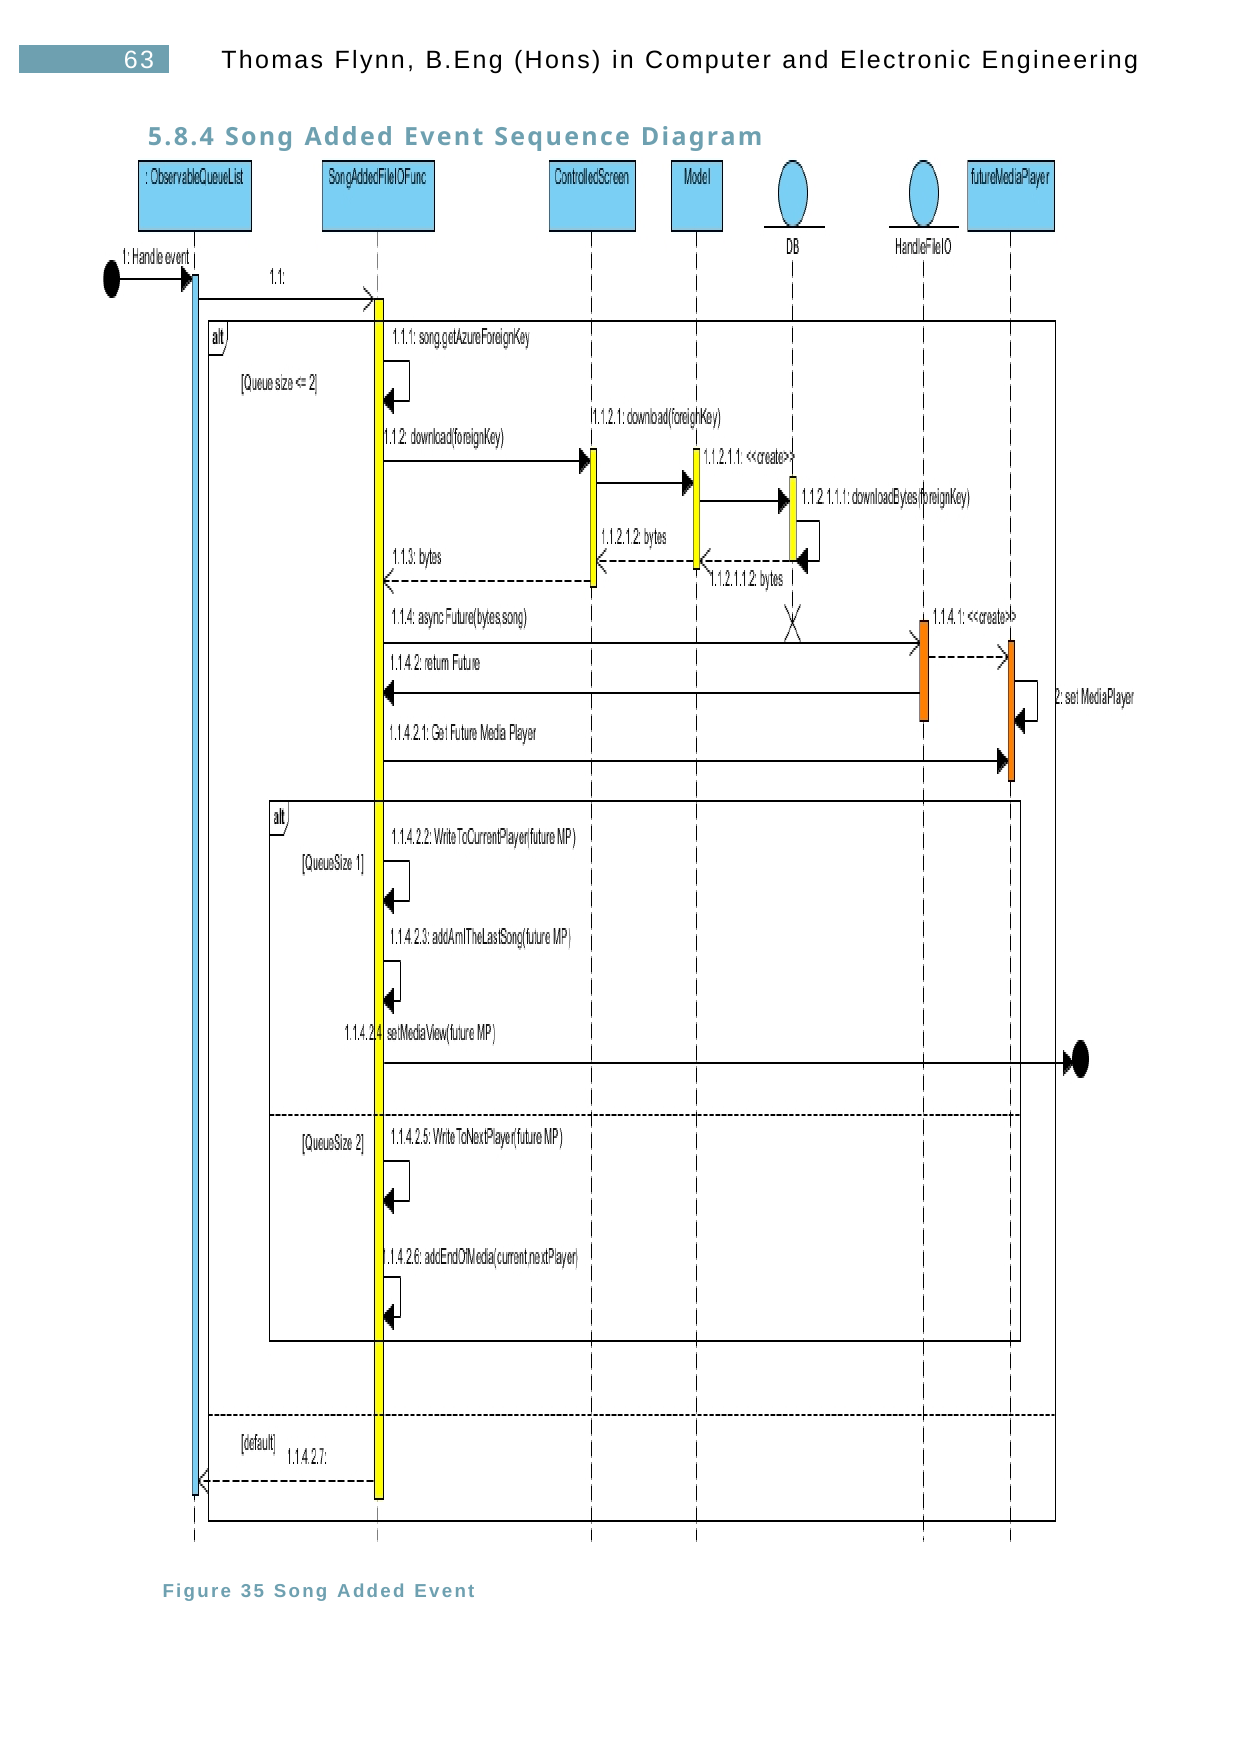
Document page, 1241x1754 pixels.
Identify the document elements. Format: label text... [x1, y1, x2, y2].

subtitle 5.8.4 Song Added Event Sequence Diagram [148, 118, 1122, 152]
picture [103, 157, 1146, 1548]
